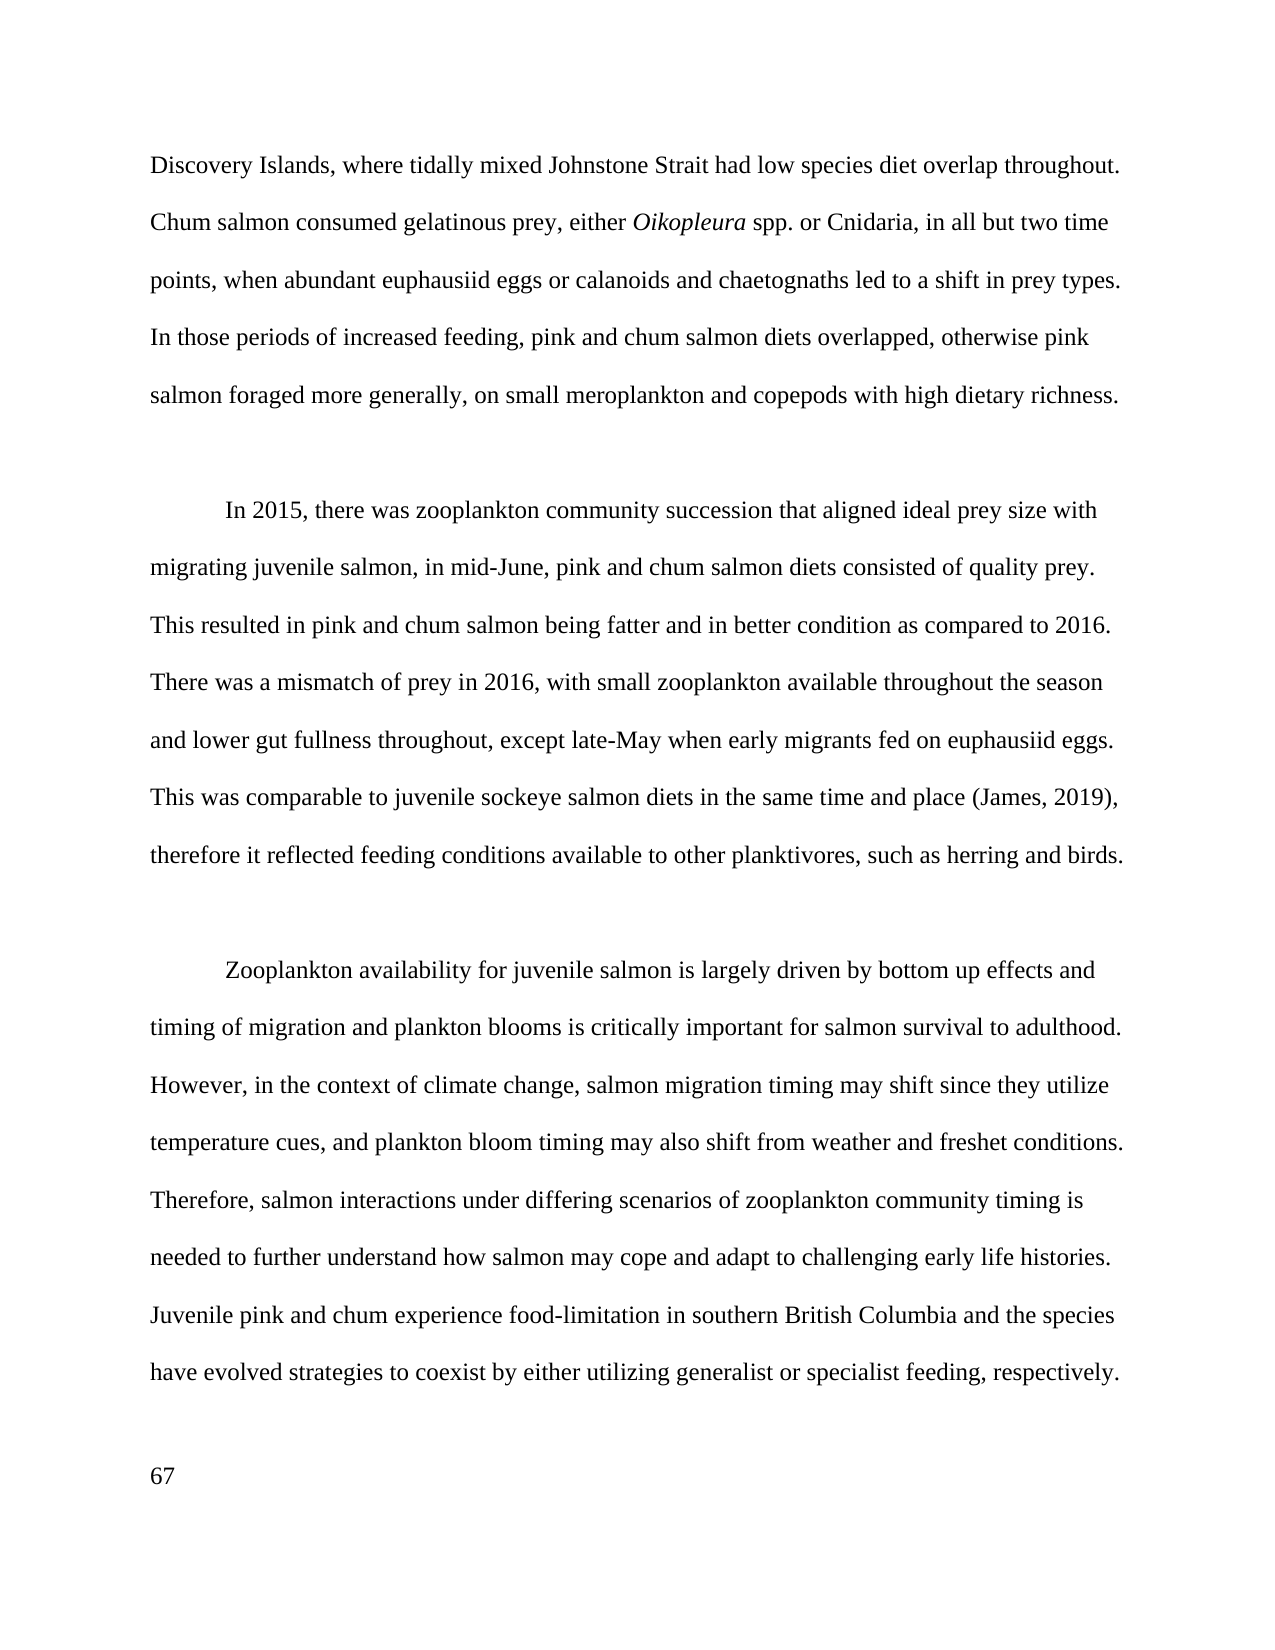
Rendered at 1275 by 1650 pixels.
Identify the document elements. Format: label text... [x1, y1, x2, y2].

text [150, 955, 1125, 1386]
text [150, 150, 1125, 409]
text In 2015, there was zooplankton community succession that aligned ideal prey size with migrating juvenile salmon, in mid-June, pink and chum salmon diets consisted of quality prey. This resulted in pink and chum salmon being fatter and in better condition as compared to 2016. There was a mismatch of prey in 2016, with small zooplankton available throughout the season and lower gut fullness throughout, except late-May when early migrants fed on euphausiid eggs. This was comparable to juvenile sockeye salmon diets in the same time and place (James, 2019), therefore it reflected feeding conditions available to other planktivores, such as herring and birds. [150, 495, 1125, 869]
